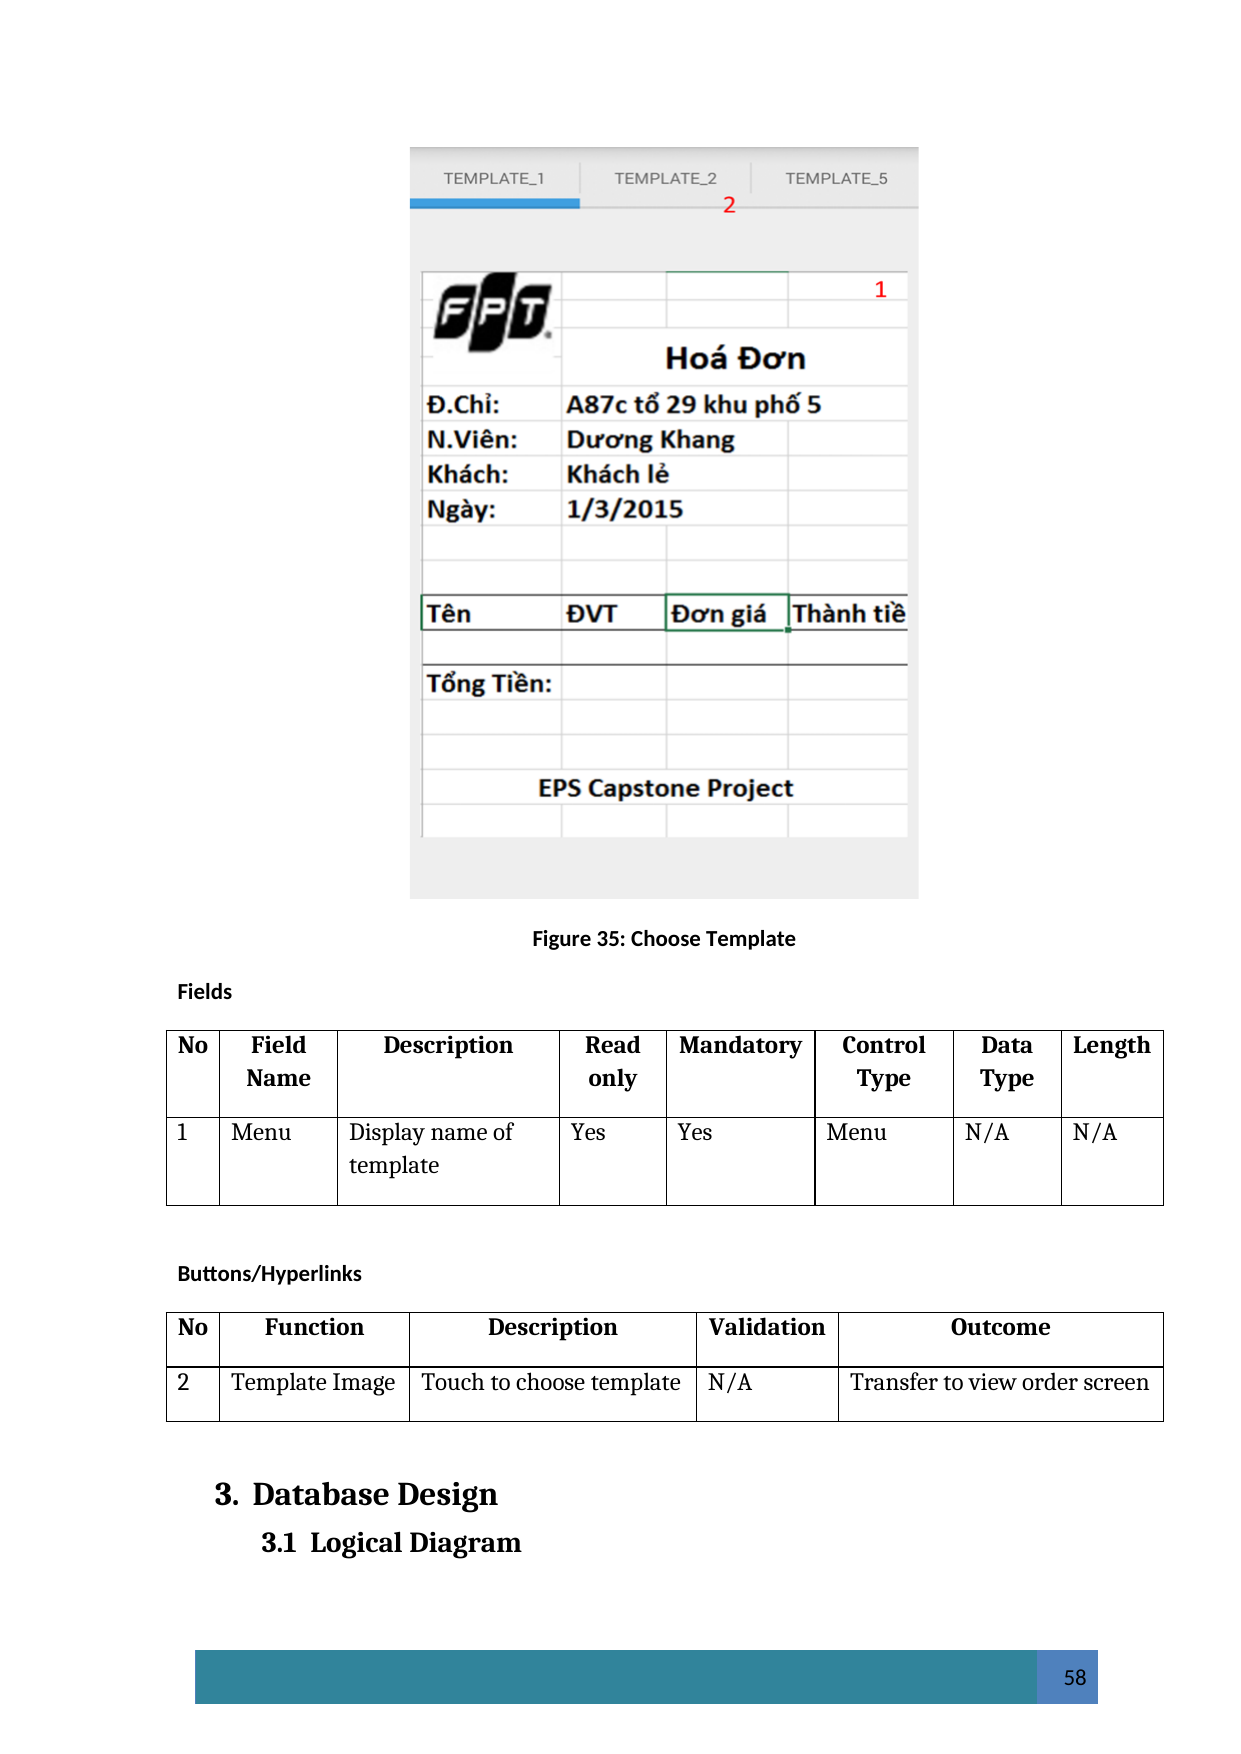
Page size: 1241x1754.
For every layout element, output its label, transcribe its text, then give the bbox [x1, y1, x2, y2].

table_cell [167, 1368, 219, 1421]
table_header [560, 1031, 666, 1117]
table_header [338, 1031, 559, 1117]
subtitle Logical Diagram [262, 1526, 1151, 1559]
picture [409, 147, 919, 899]
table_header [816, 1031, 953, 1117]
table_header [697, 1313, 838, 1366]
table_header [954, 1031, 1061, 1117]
text Figure 35: Choose Template [177, 924, 1151, 952]
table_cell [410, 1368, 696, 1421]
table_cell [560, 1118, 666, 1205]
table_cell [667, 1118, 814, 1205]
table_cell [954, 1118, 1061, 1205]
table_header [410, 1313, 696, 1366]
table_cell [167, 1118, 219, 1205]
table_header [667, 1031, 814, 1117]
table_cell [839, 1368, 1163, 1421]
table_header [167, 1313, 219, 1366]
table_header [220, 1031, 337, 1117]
text Fields [177, 977, 1151, 1005]
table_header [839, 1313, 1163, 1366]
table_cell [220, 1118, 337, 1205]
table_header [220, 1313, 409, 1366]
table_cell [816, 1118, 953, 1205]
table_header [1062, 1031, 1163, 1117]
text Buttons/Hyperlinks [177, 1259, 1151, 1287]
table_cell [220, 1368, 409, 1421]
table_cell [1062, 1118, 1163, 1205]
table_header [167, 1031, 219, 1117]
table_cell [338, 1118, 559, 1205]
subtitle Database Design [215, 1475, 1151, 1513]
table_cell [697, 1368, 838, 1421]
